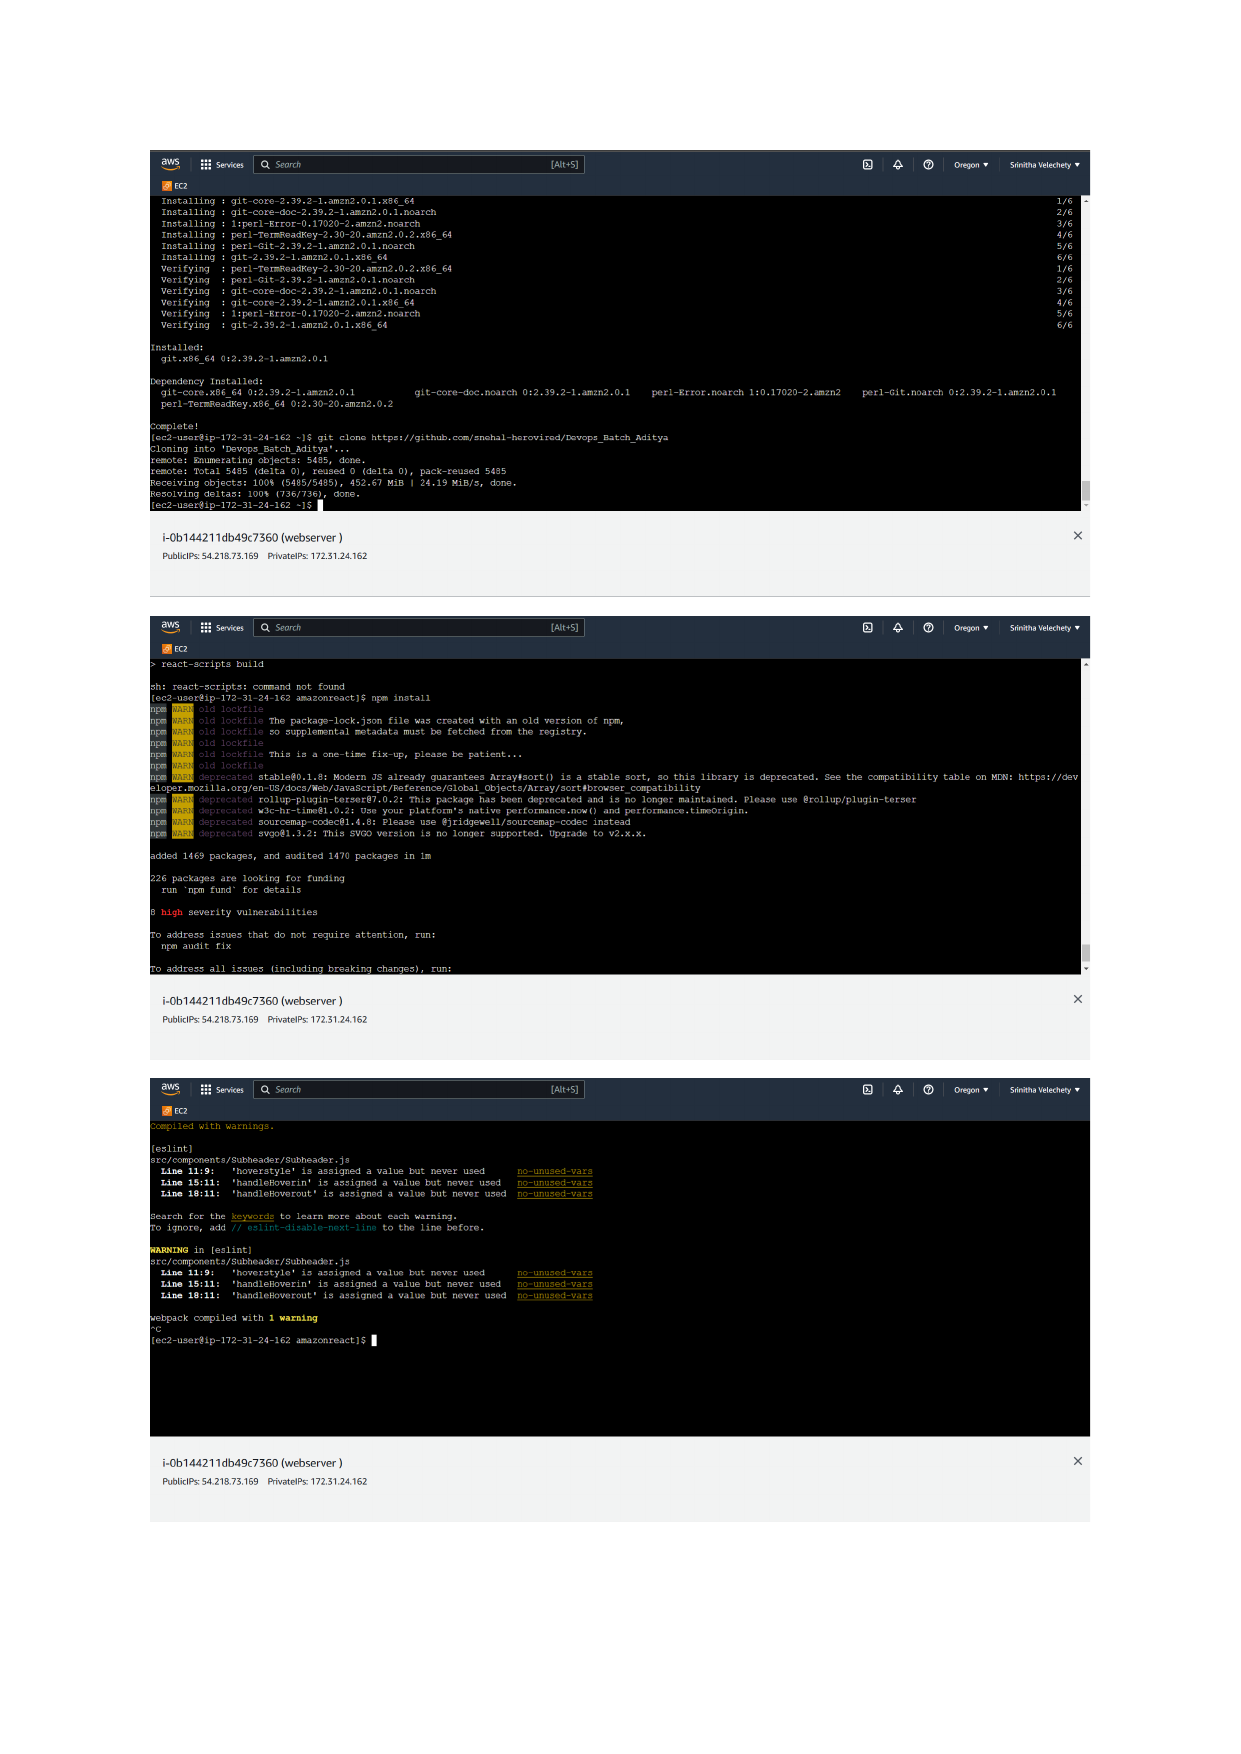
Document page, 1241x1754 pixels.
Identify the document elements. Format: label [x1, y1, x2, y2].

picture [150, 150, 1091, 597]
picture [150, 616, 1091, 1060]
picture [150, 1078, 1091, 1522]
